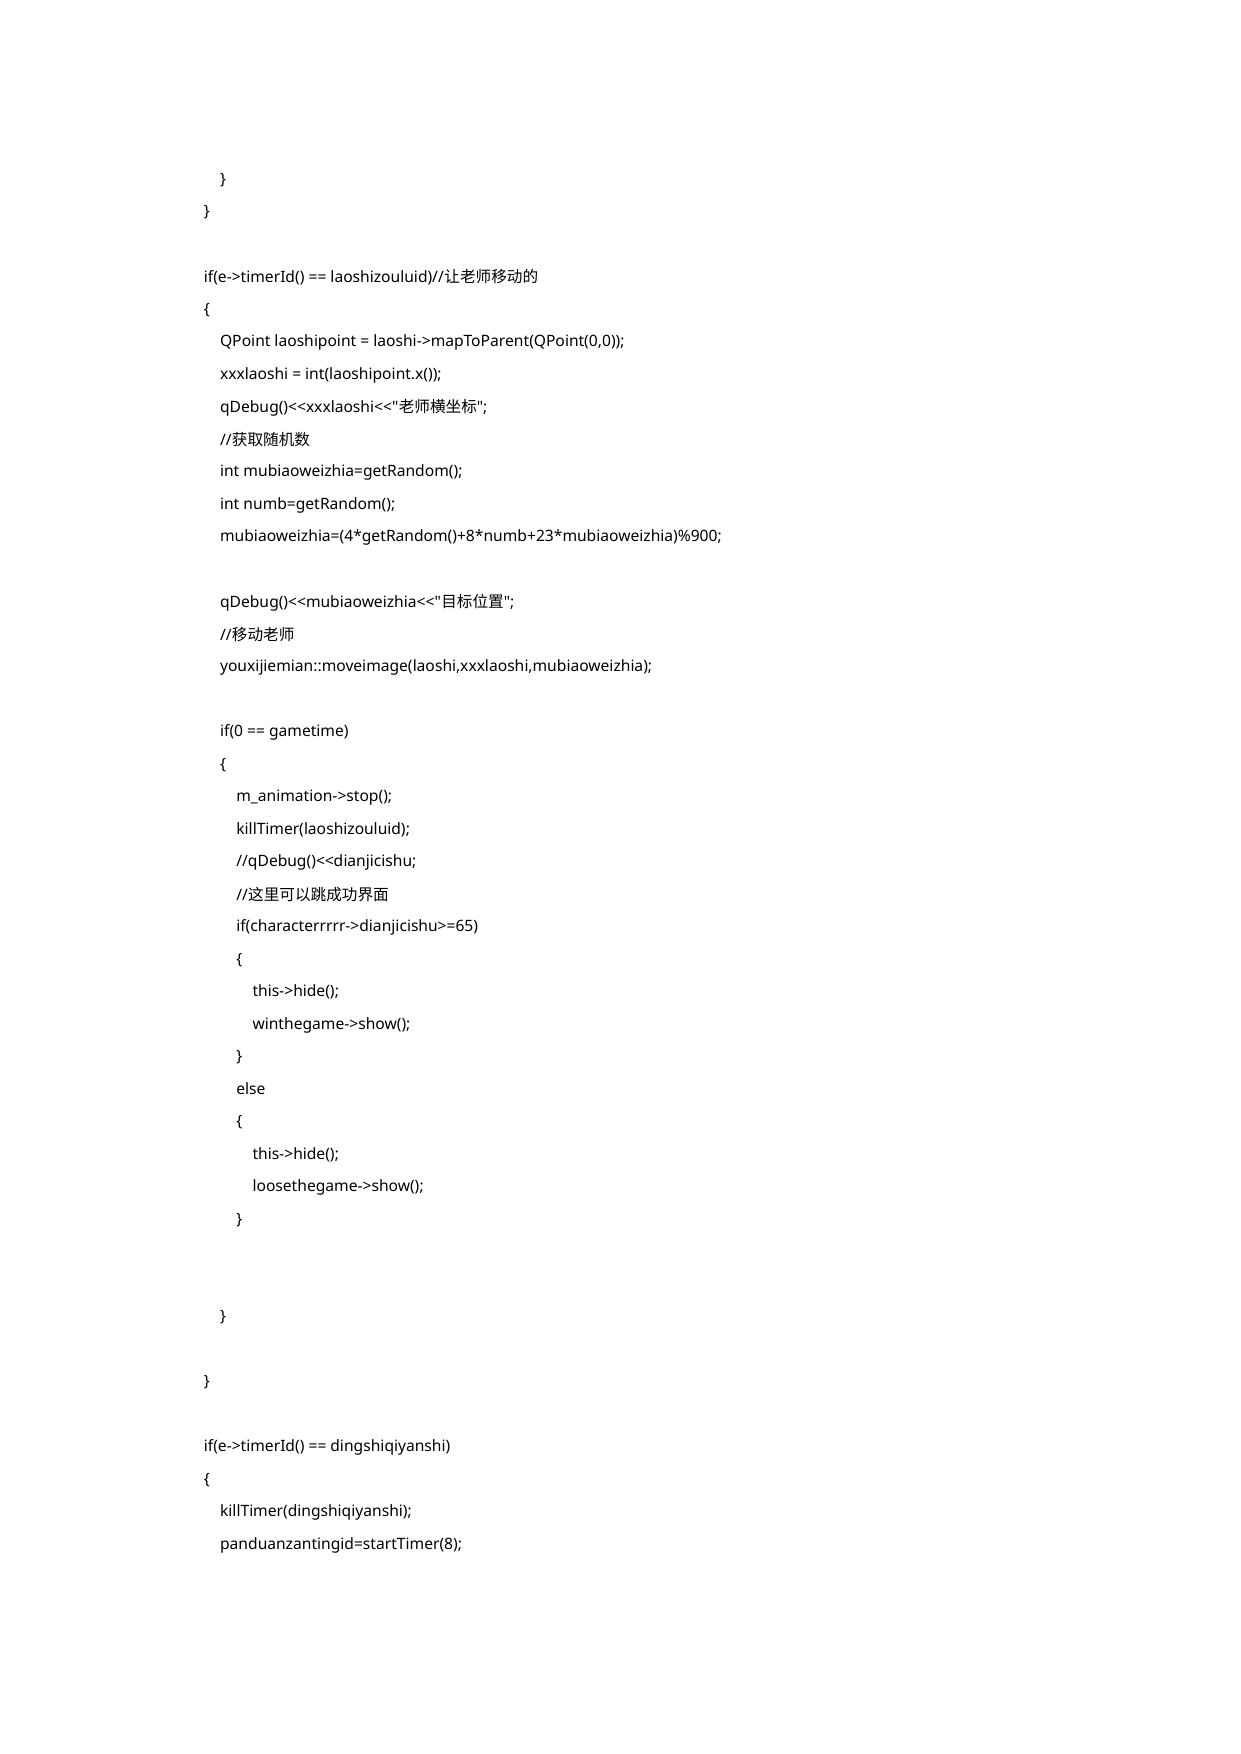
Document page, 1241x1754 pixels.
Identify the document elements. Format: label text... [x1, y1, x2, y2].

text { [187, 942, 1053, 974]
text qDebug()<<mubiaoweizhia<<"目标位置"; [187, 584, 1053, 617]
text //qDebug()<<dianjicishu; [187, 844, 1053, 877]
text this->hide(); [187, 974, 1053, 1007]
text } [187, 194, 1053, 227]
text else [187, 1072, 1053, 1104]
text if(0 == gametime) [187, 714, 1053, 747]
text } [187, 1202, 1053, 1234]
text youxijiemian::moveimage(laoshi,xxxlaoshi,mubiaoweizhia); [187, 649, 1053, 682]
text m_animation->stop(); [187, 779, 1053, 812]
text winthegame->show(); [187, 1007, 1053, 1039]
text } [187, 1039, 1053, 1072]
text killTimer(dingshiqiyanshi); [187, 1494, 1053, 1527]
text } [187, 1364, 1053, 1397]
text } [187, 1299, 1053, 1332]
text { [187, 1462, 1053, 1494]
text //这里可以跳成功界面 [187, 877, 1053, 909]
text mubiaoweizhia=(4*getRandom()+8*numb+23*mubiaoweizhia)%900; [187, 519, 1053, 552]
text if(characterrrrr->dianjicishu>=65) [187, 909, 1053, 942]
text int mubiaoweizhia=getRandom(); [187, 454, 1053, 487]
text { [187, 1104, 1053, 1137]
text qDebug()<<xxxlaoshi<<"老师横坐标"; [187, 389, 1053, 422]
text if(e->timerId() == dingshiqiyanshi) [187, 1429, 1053, 1462]
text QPoint laoshipoint = laoshi->mapToParent(QPoint(0,0)); [187, 324, 1053, 357]
text int numb=getRandom(); [187, 487, 1053, 519]
text panduanzantingid=startTimer(8); [187, 1527, 1053, 1559]
text //获取随机数 [187, 422, 1053, 454]
text killTimer(laoshizouluid); [187, 812, 1053, 844]
text { [187, 292, 1053, 324]
text xxxlaoshi = int(laoshipoint.x()); [187, 357, 1053, 389]
text if(e->timerId() == laoshizouluid)//让老师移动的 [187, 259, 1053, 292]
text { [187, 747, 1053, 779]
text //移动老师 [187, 617, 1053, 649]
text this->hide(); [187, 1137, 1053, 1169]
text } [187, 162, 1053, 194]
text loosethegame->show(); [187, 1169, 1053, 1202]
